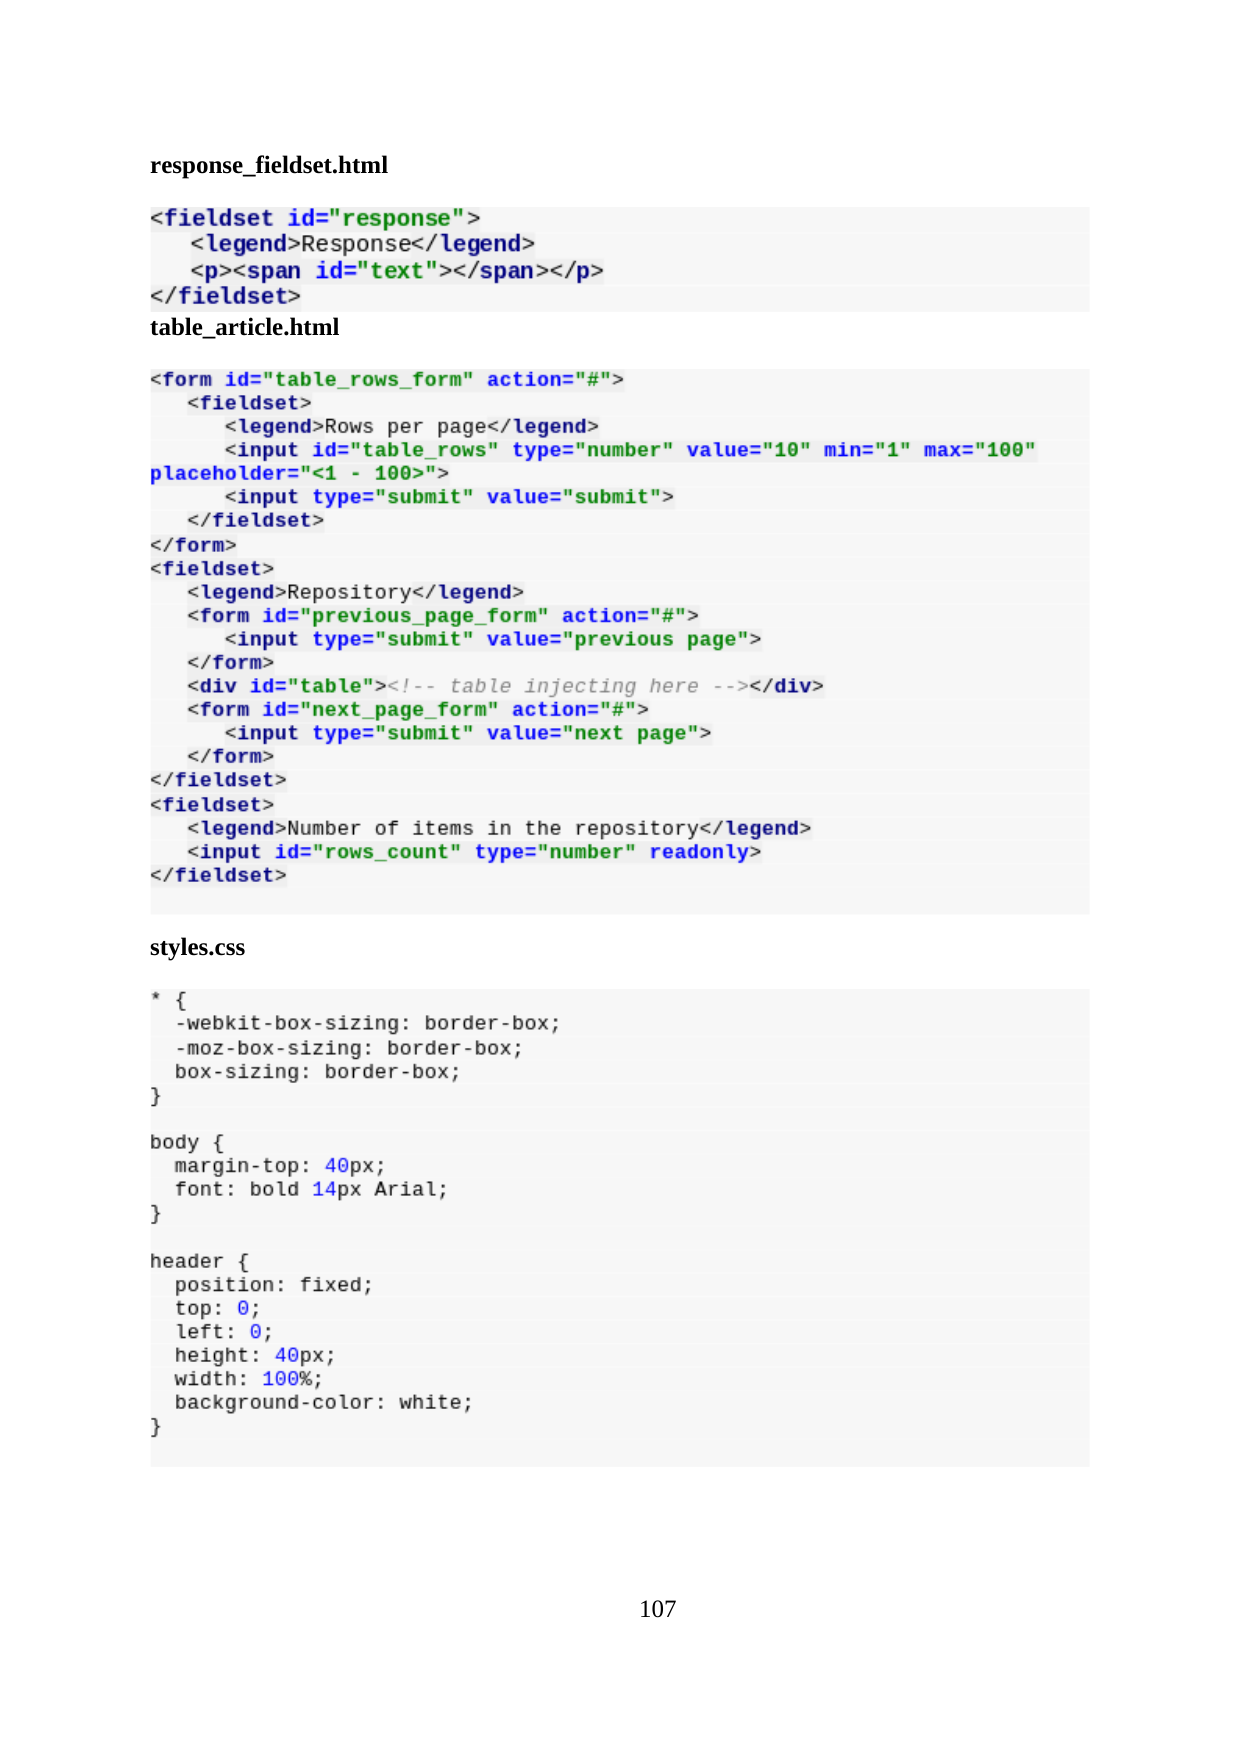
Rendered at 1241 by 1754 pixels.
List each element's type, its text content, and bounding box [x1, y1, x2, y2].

subtitle table_article.html [150, 312, 1090, 340]
subtitle response_fieldset.html [150, 150, 1090, 179]
subtitle styles.css [150, 932, 1090, 961]
